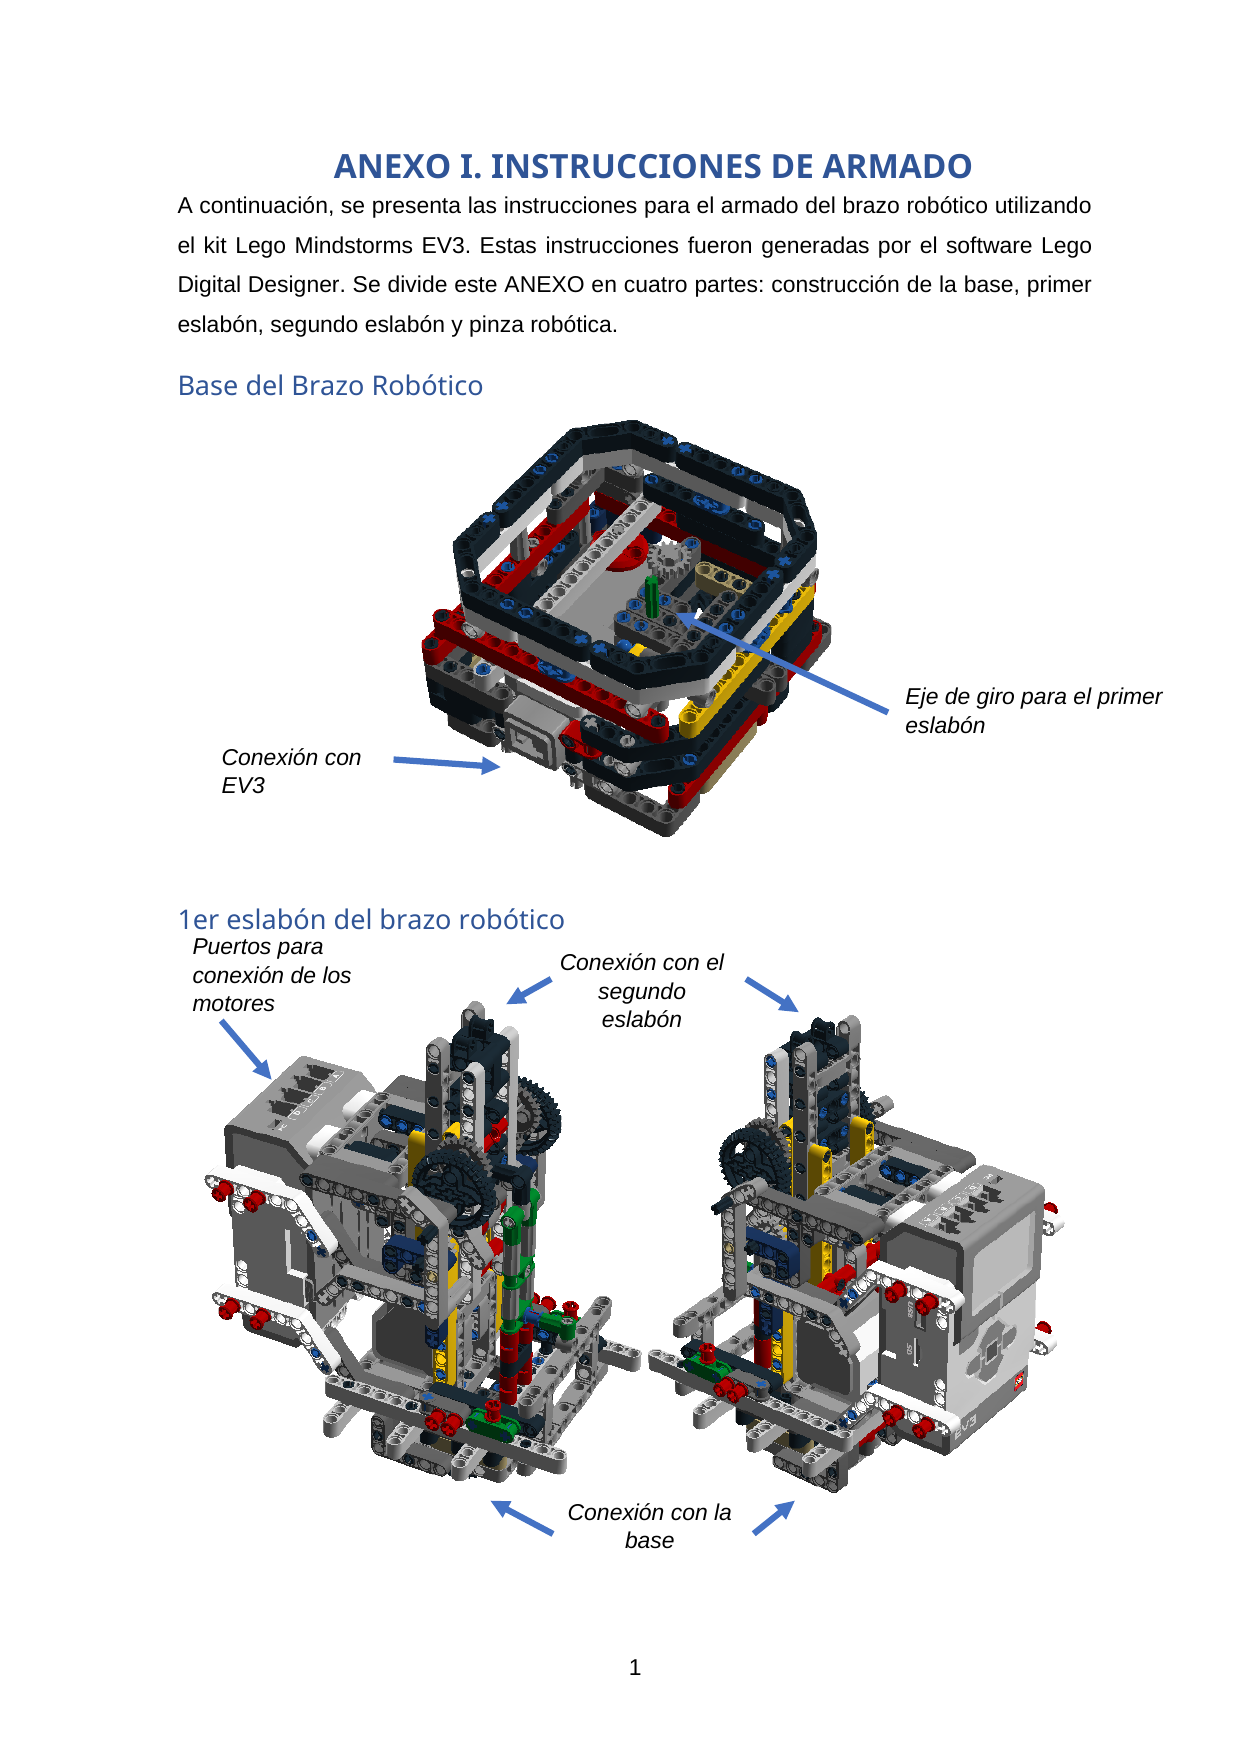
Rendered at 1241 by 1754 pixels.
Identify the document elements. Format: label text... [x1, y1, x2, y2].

subtitle 1er eslabón del brazo robótico [177, 901, 1092, 937]
picture [200, 996, 1070, 1506]
subtitle Base del Brazo Robótico [177, 367, 1092, 403]
text A continuación, se presenta las instrucciones para el armado del brazo robótico utilizando el kit Lego Mindstorms EV3. Estas instrucciones fueron generadas por el software Lego Digital Designer. Se divide este ANEXO en cuatro partes: construcción de la base, primer eslabón, segundo eslabón y pinza robótica. [177, 192, 1092, 337]
subtitle ANEXO I. INSTRUCCIONES DE ARMADO [215, 143, 1092, 188]
picture [410, 406, 859, 882]
